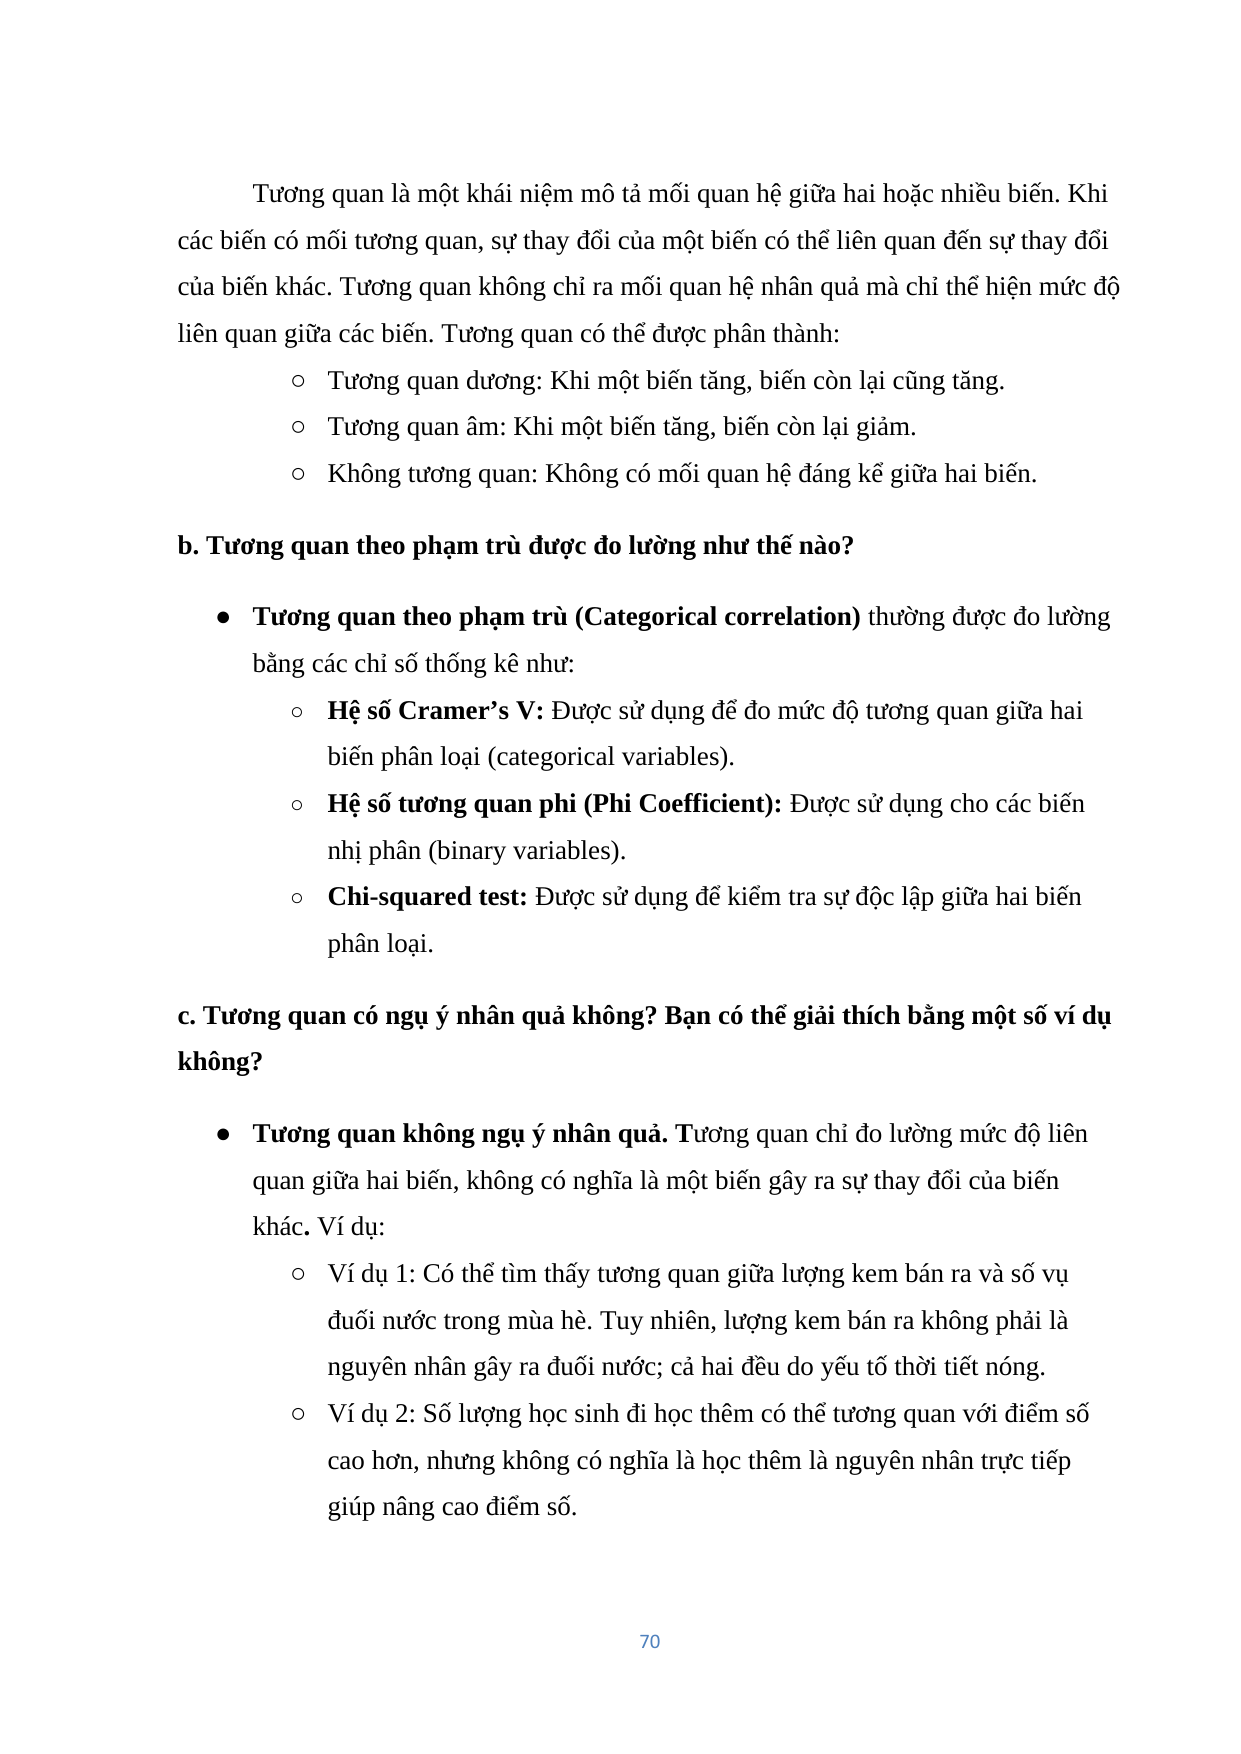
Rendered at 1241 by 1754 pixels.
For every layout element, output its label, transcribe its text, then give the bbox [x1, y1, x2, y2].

list Tương quan theo phạm trù (Categorical correlation) thường được đo lường bằng các chỉ số thống kê như: [215, 601, 1122, 678]
text c. Tương quan có ngụ ý nhân quả không? Bạn có thể giải thích bằng một số ví dụ không? [177, 999, 1122, 1077]
text b. Tương quan theo phạm trù được đo lường như thế nào? [177, 529, 1122, 560]
text Tương quan là một khái niệm mô tả mối quan hệ giữa hai hoặc nhiều biến. Khi các biến có mối tương quan, sự thay đổi của một biến có thể liên quan đến sự thay đổi của biến khác. Tương quan không chỉ ra mối quan hệ nhân quả mà chỉ thể hiện mức độ liên quan giữa các biến. Tương quan có thể được phân thành: [177, 177, 1122, 348]
list Ví dụ 1: Có thể tìm thấy tương quan giữa lượng kem bán ra và số vụ đuối nước trong mùa hè. Tuy nhiên, lượng kem bán ra không phải là nguyên nhân gây ra đuối nước; cả hai đều do yếu tố thời tiết nóng. [290, 1257, 1122, 1382]
list Không tương quan: Không có mối quan hệ đáng kể giữa hai biến. [290, 457, 1122, 488]
list Ví dụ 2: Số lượng học sinh đi học thêm có thể tương quan với điểm số cao hơn, nhưng không có nghĩa là học thêm là nguyên nhân trực tiếp giúp nâng cao điểm số. [290, 1397, 1122, 1522]
list Chi-squared test: Được sử dụng để kiểm tra sự độc lập giữa hai biến phân loại. [290, 881, 1122, 958]
list Hệ số tương quan phi (Phi Coefficient): Được sử dụng cho các biến nhị phân (binary variables). [290, 787, 1122, 865]
list Tương quan âm: Khi một biến tăng, biến còn lại giảm. [290, 411, 1122, 442]
list Tương quan không ngụ ý nhân quả. Tương quan chỉ đo lường mức độ liên quan giữa hai biến, không có nghĩa là một biến gây ra sự thay đổi của biến khác. Ví dụ: [215, 1117, 1122, 1242]
list Tương quan dương: Khi một biến tăng, biến còn lại cũng tăng. [290, 364, 1122, 395]
list Hệ số Cramer’s V: Được sử dụng để đo mức độ tương quan giữa hai biến phân loại (categorical variables). [290, 694, 1122, 772]
